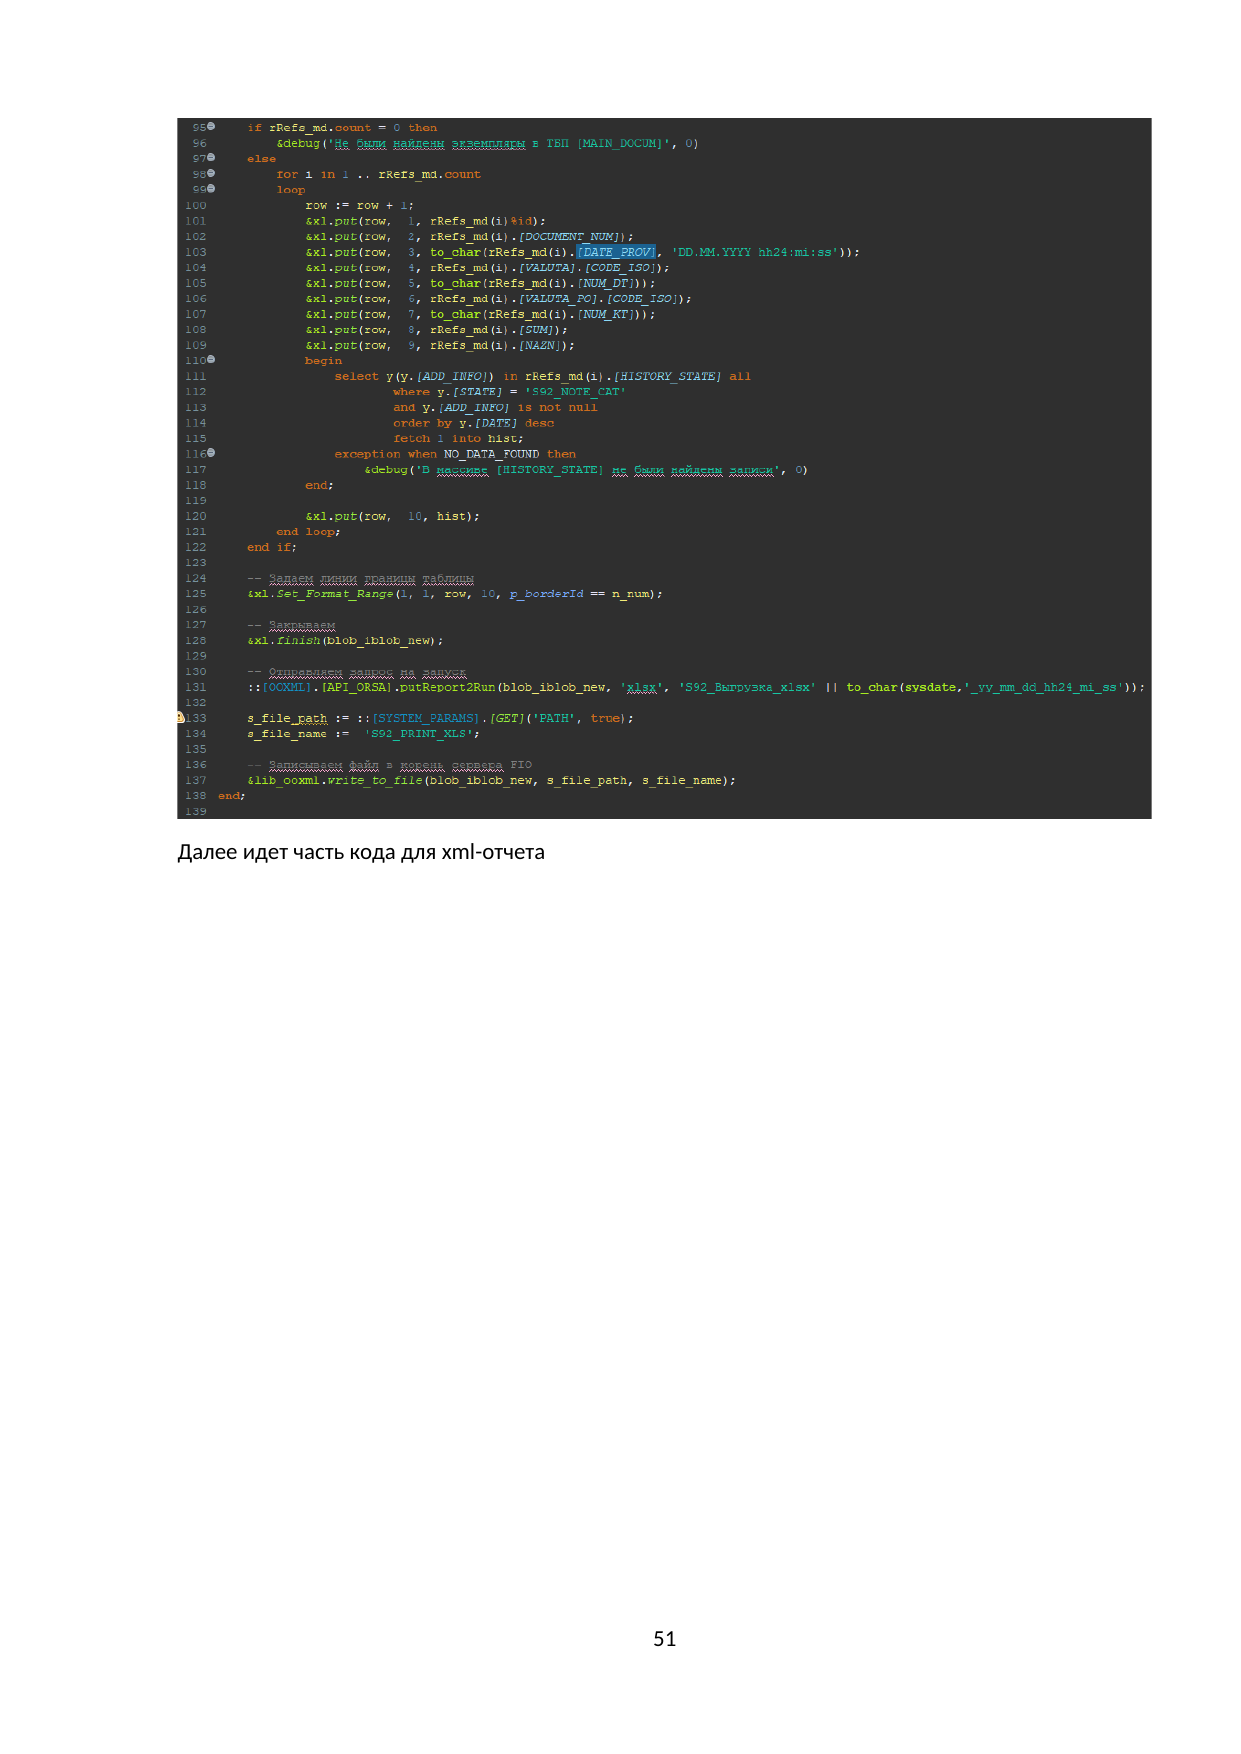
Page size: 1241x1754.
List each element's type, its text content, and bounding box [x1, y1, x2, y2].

text Далее идет часть кода для xml-отчета [177, 837, 1152, 865]
picture [177, 118, 1152, 819]
